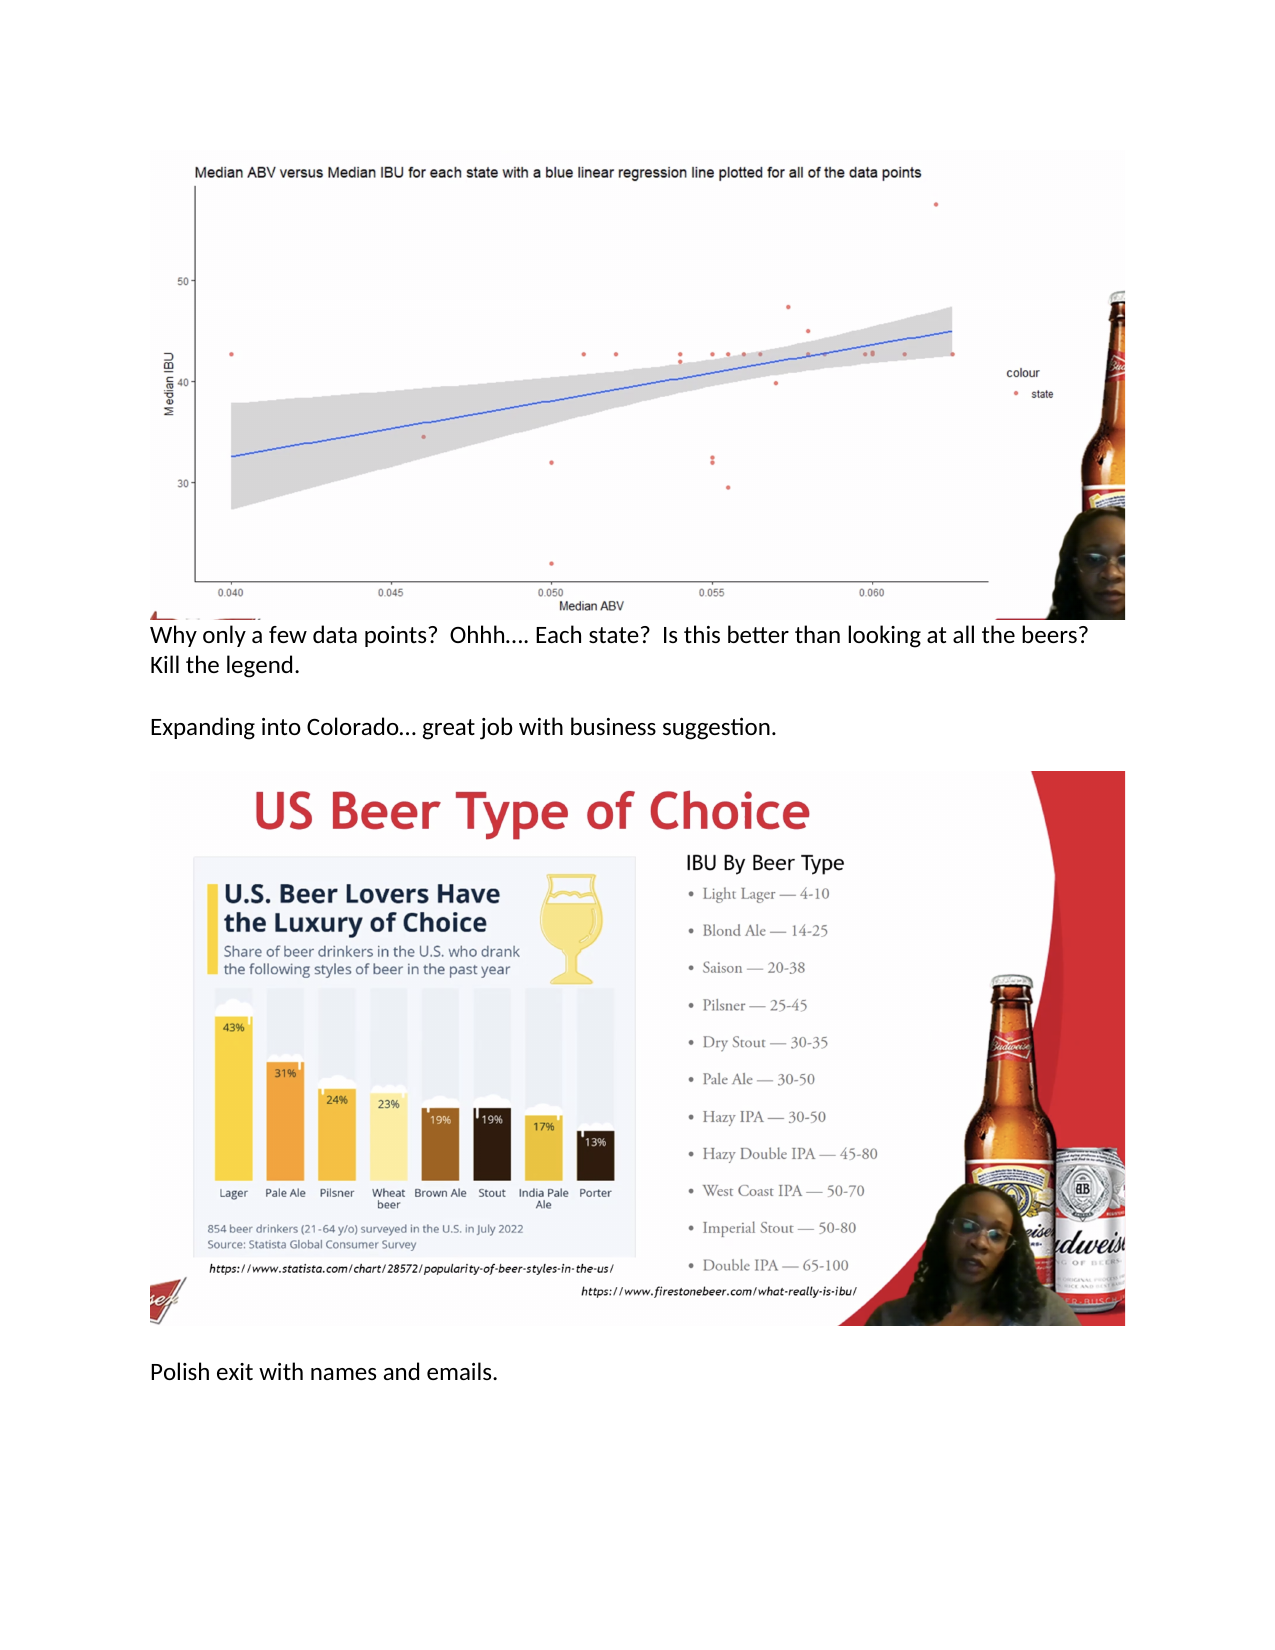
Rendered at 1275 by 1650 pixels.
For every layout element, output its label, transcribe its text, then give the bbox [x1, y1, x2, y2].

text Why only a few data points? Ohhh…. Each state? Is this better than looking at all the beers? [150, 620, 1125, 650]
text Expanding into Colorado… great job with business suggestion. [150, 711, 1125, 741]
text Kill the legend. [150, 650, 1125, 680]
text Polish exit with names and emails. [150, 1356, 1125, 1387]
picture [150, 771, 1125, 1326]
picture [150, 150, 1125, 620]
